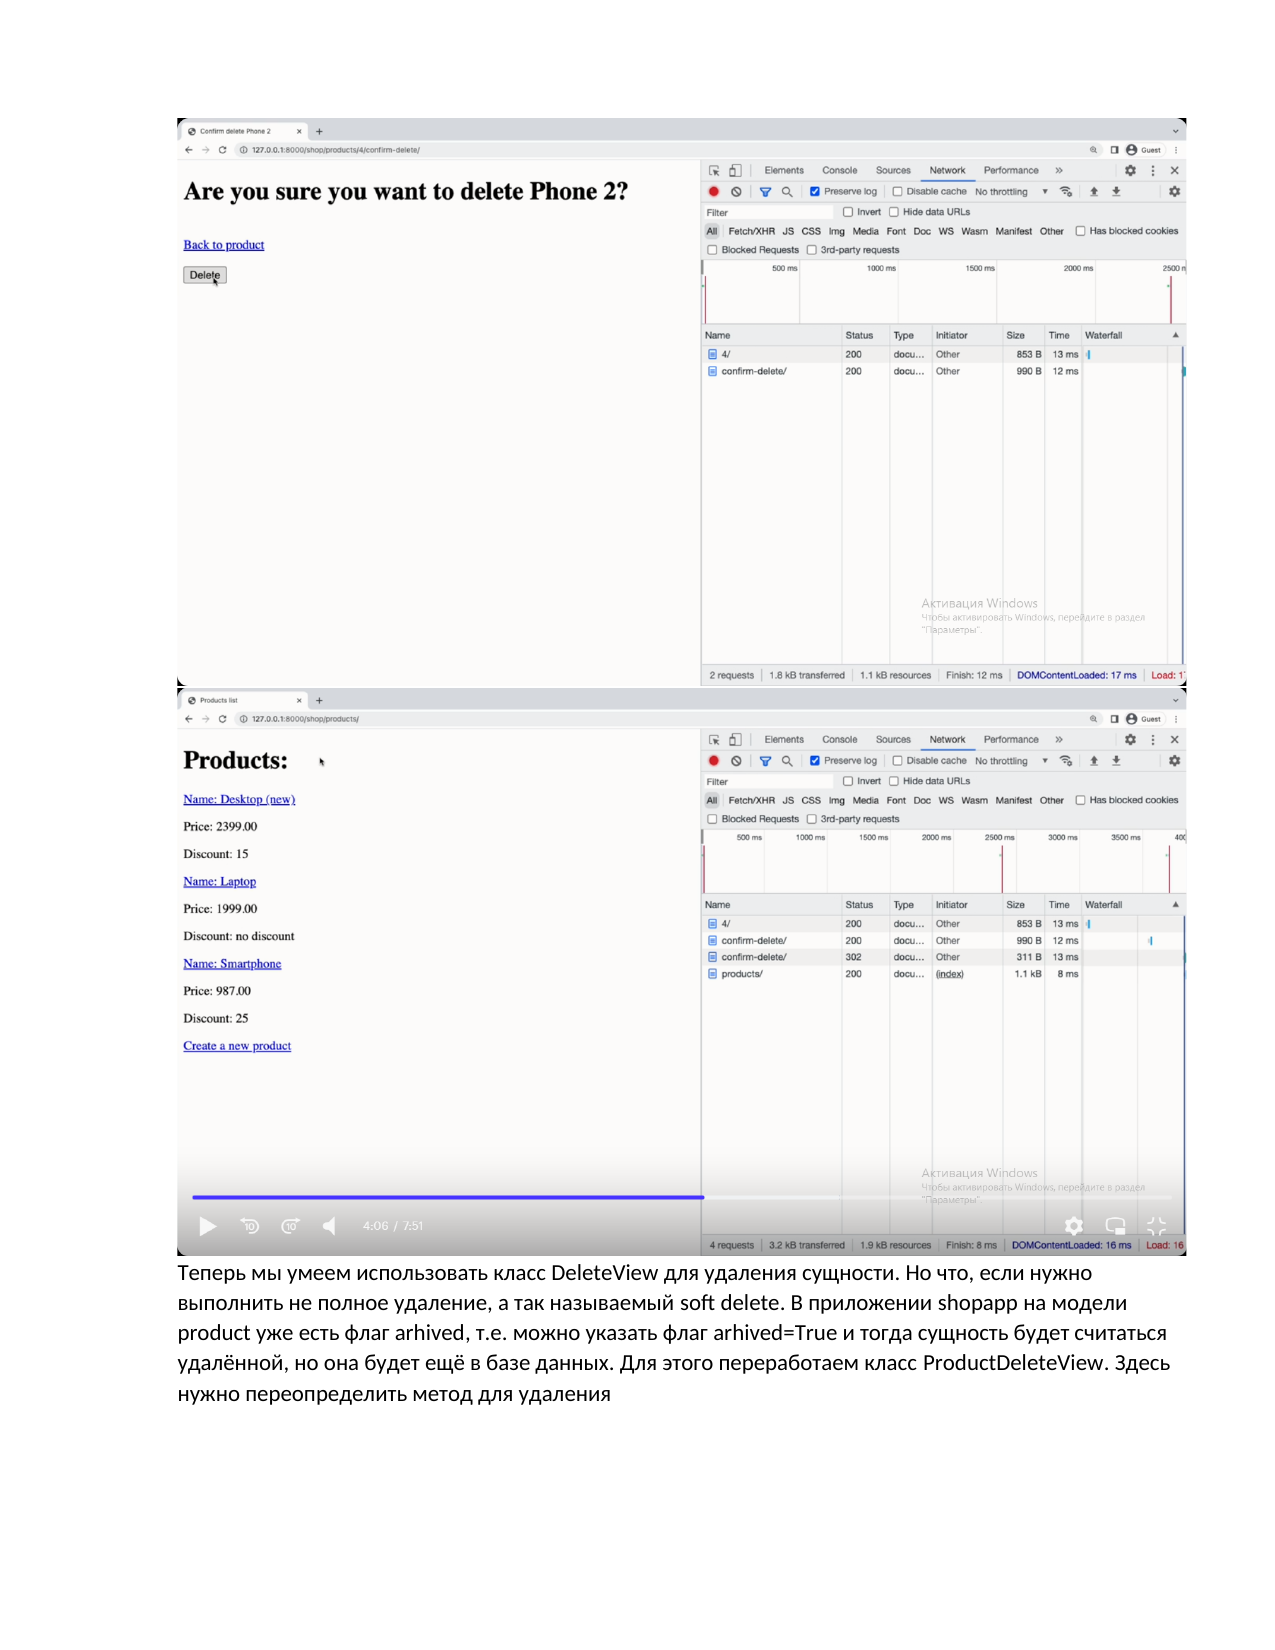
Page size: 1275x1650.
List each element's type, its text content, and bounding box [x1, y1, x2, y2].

picture [177, 118, 1187, 686]
picture [177, 688, 1187, 1256]
text Объявляем новый шаблон, на этой странице необходимо спросить пользователя уверен ли он, что запись нужно удалить. После подтверждения будет отправлена форма, при обработке которой сущность будет удалена из БД. Имя шаблона складывается из имени объекта и суффикса confirm_delete Подключаем эту view к urlsи добавляем ссылку на удаление на страницу деталей сущностиСохраняемТеперь мы умеем использовать класс DeleteView для удаления сущности. Но что, если нужно выполнить не полное удаление, а так называемый soft delete. В приложении shopapp на модели product уже есть флаг arhived, т.е. можно указать флаг arhived=True и тогда сущность будет считаться удалённой, но она будет ещё в базе данных. Для этого переработаем класс ProductDeleteView. Здесь нужно переопределить метод для удаления Для того чтобы этот продукт не отображался в списке нужно изменить как выполняется запрос этих продуктов для view [177, 1256, 1186, 1407]
